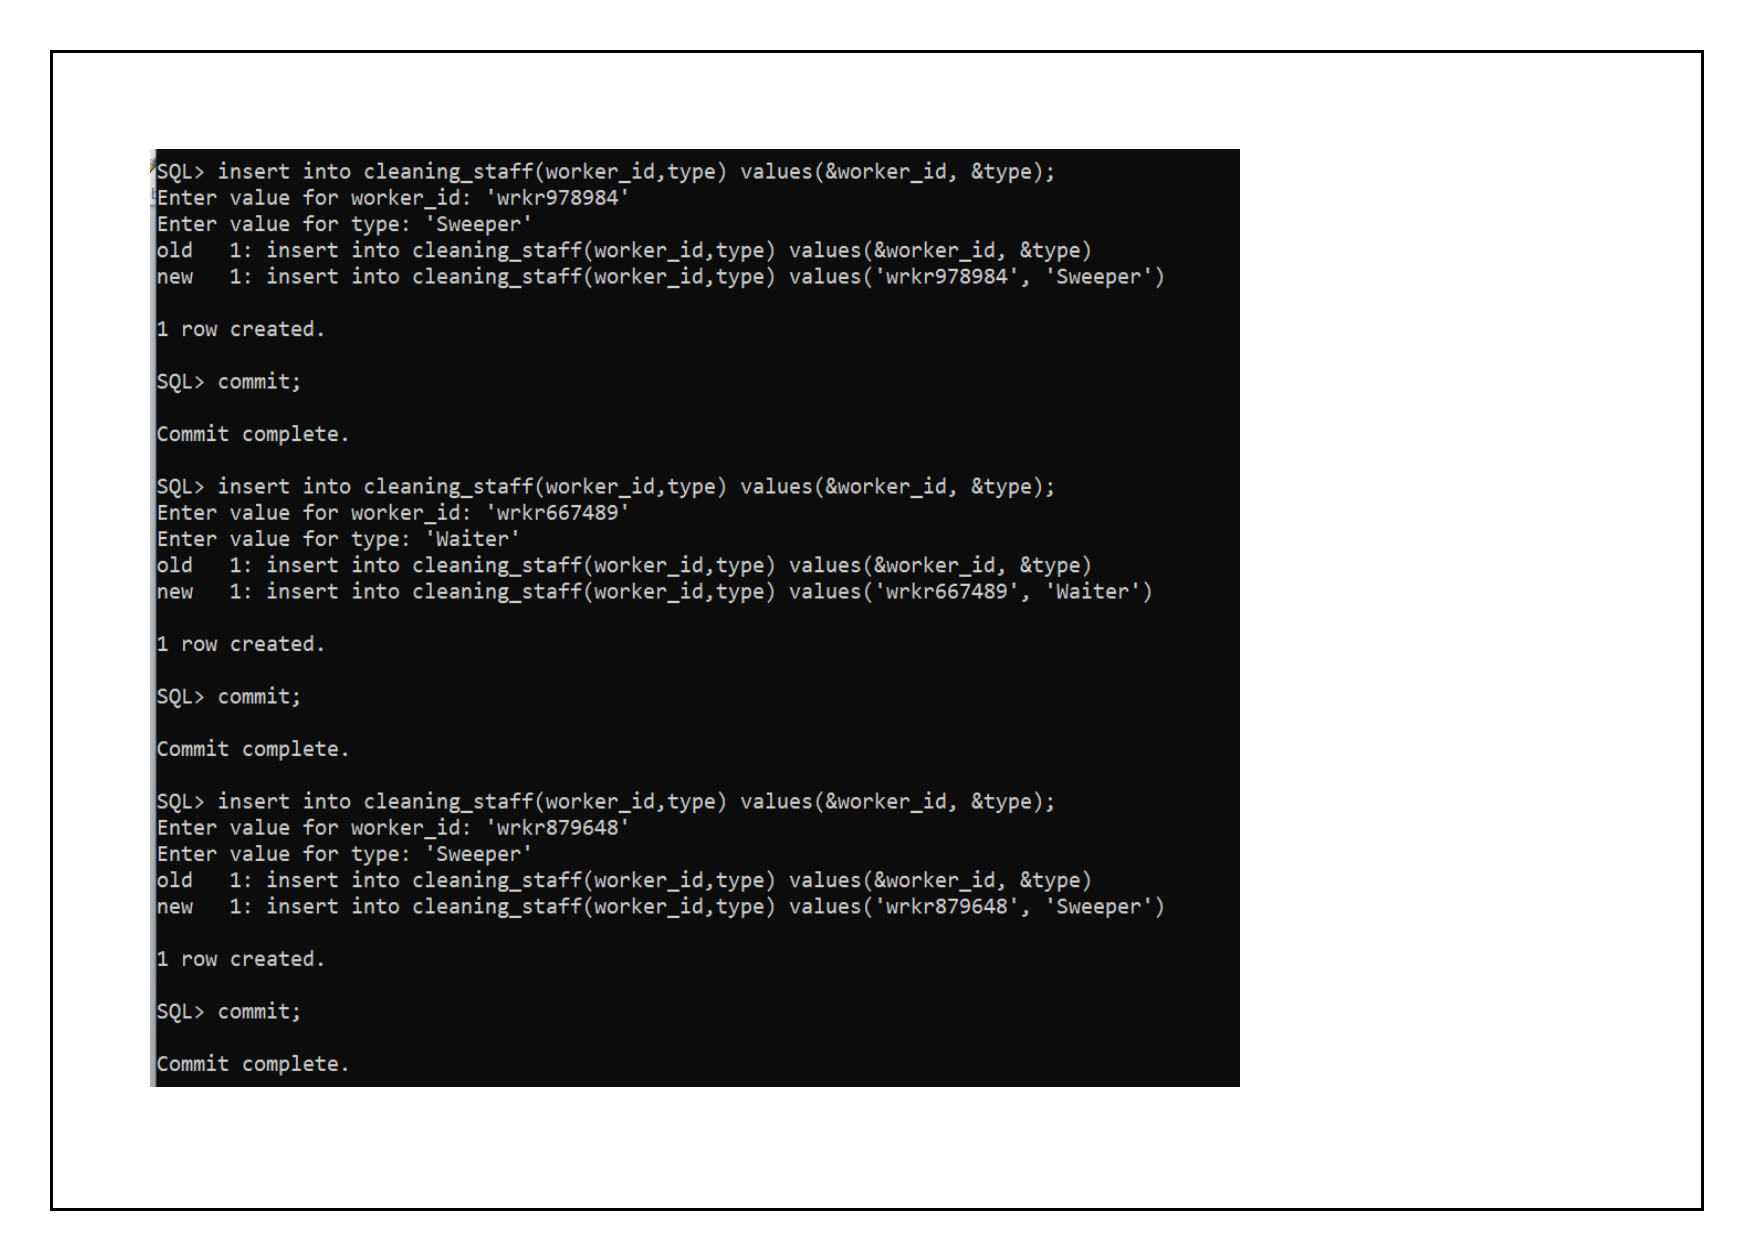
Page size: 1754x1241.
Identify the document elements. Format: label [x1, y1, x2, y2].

picture [150, 149, 1240, 1087]
